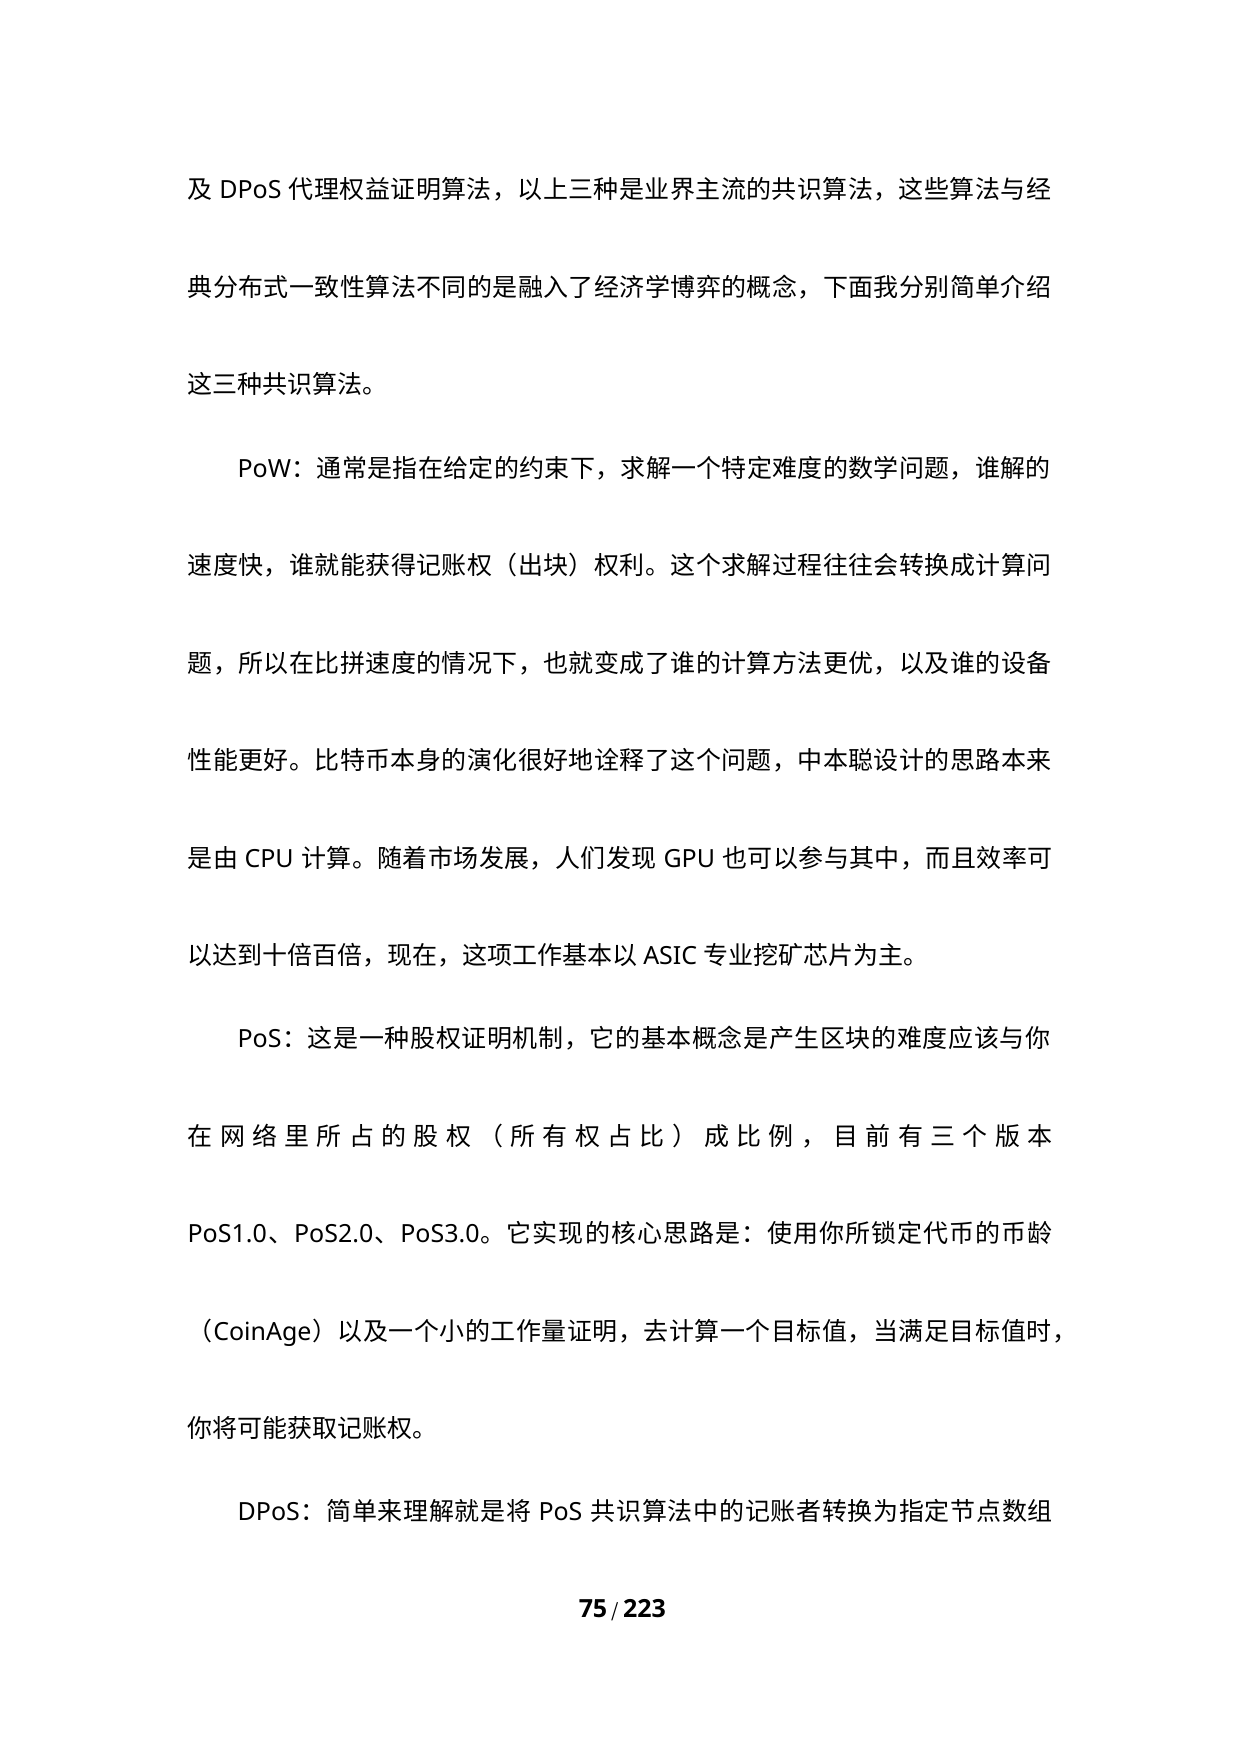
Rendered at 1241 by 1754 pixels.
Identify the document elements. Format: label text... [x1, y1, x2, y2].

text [187, 156, 1053, 416]
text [187, 1477, 1053, 1542]
text PoW：通常是指在给定的约束下，求解一个特定难度的数学问题，谁解的速度快，谁就能获得记账权（出块）权利。这个求解过程往往会转换成计算问题，所以在比拼速度的情况下，也就变成了谁的计算方法更优，以及谁的设备性能更好。比特币本身的演化很好地诠释了这个问题，中本聪设计的思路本来是由 CPU 计算。随着市场发展，人们发现 GPU 也可以参与其中，而且效率可以达到十倍百倍，现在，这项工作基本以 ASIC 专业挖矿芯片为主。 [187, 434, 1053, 986]
text PoS：这是一种股权证明机制，它的基本概念是产生区块的难度应该与你在网络里所占的股权（所有权占比）成比例，目前有三个版本 PoS1.0、PoS2.0、PoS3.0。它实现的核心思路是：使用你所锁定代币的币龄（CoinAge）以及一个小的工作量证明，去计算一个目标值，当满足目标值时，你将可能获取记账权。 [187, 1004, 1053, 1459]
